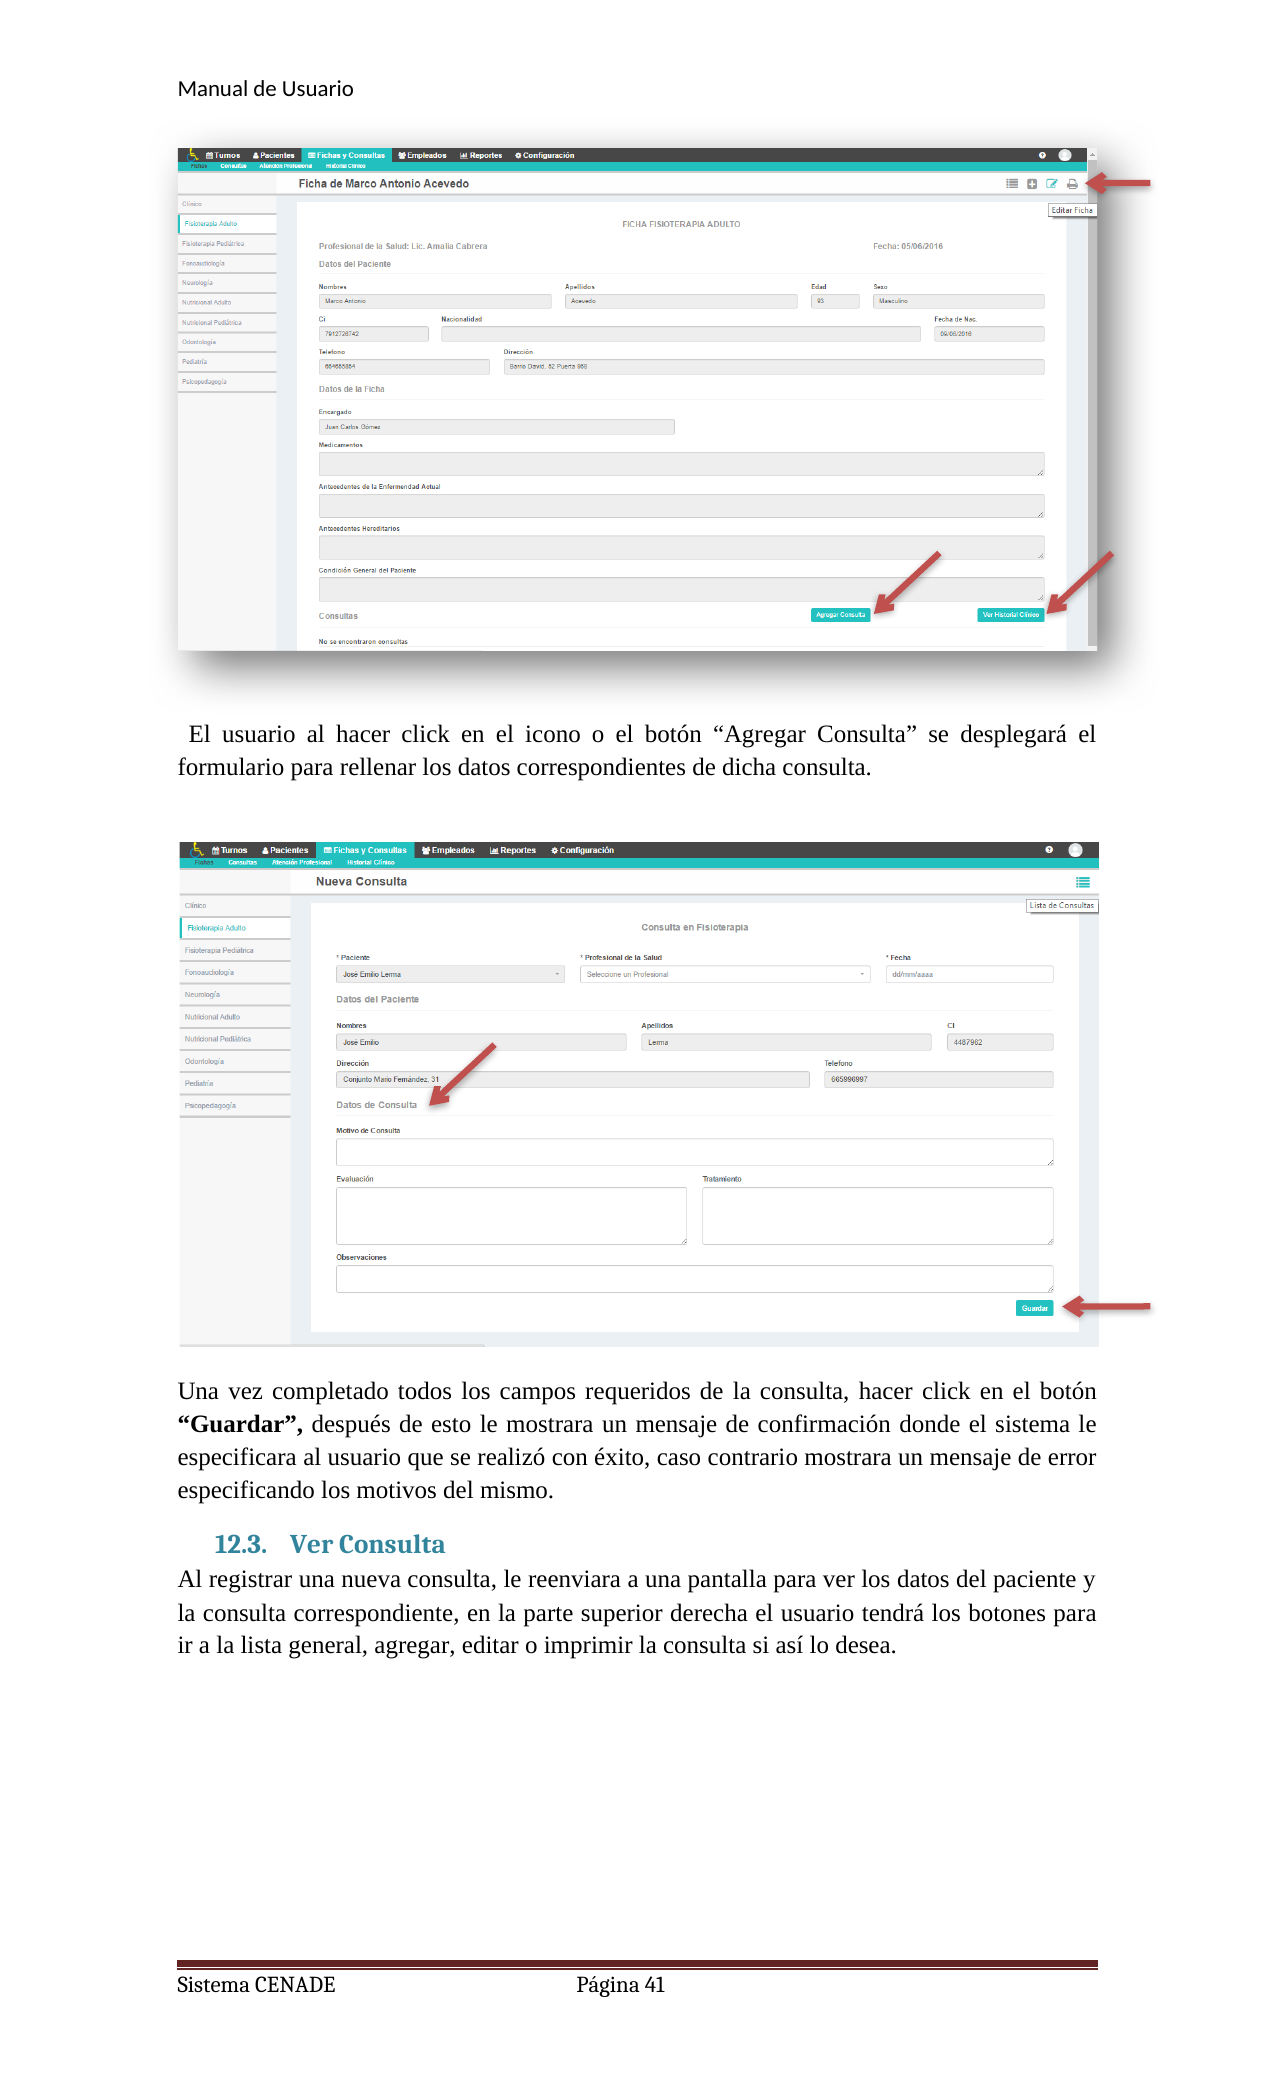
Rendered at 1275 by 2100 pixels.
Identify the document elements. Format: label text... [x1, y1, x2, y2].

text Al registrar una nueva consulta, le reenviara a una pantalla para ver los datos del paciente y la consulta correspondiente, en la parte superior derecha el usuario tendrá los botones para ir a la lista general, agregar, editar o imprimir la consulta si así lo desea. [177, 1564, 1098, 1659]
picture [179, 842, 1099, 1347]
picture [177, 148, 1098, 651]
subtitle Ver Consulta [215, 1529, 1098, 1560]
text El usuario al hacer click en el icono o el botón “Agregar Consulta” se desplegará el formulario para rellenar los datos correspondientes de dicha consulta. [177, 684, 1098, 781]
